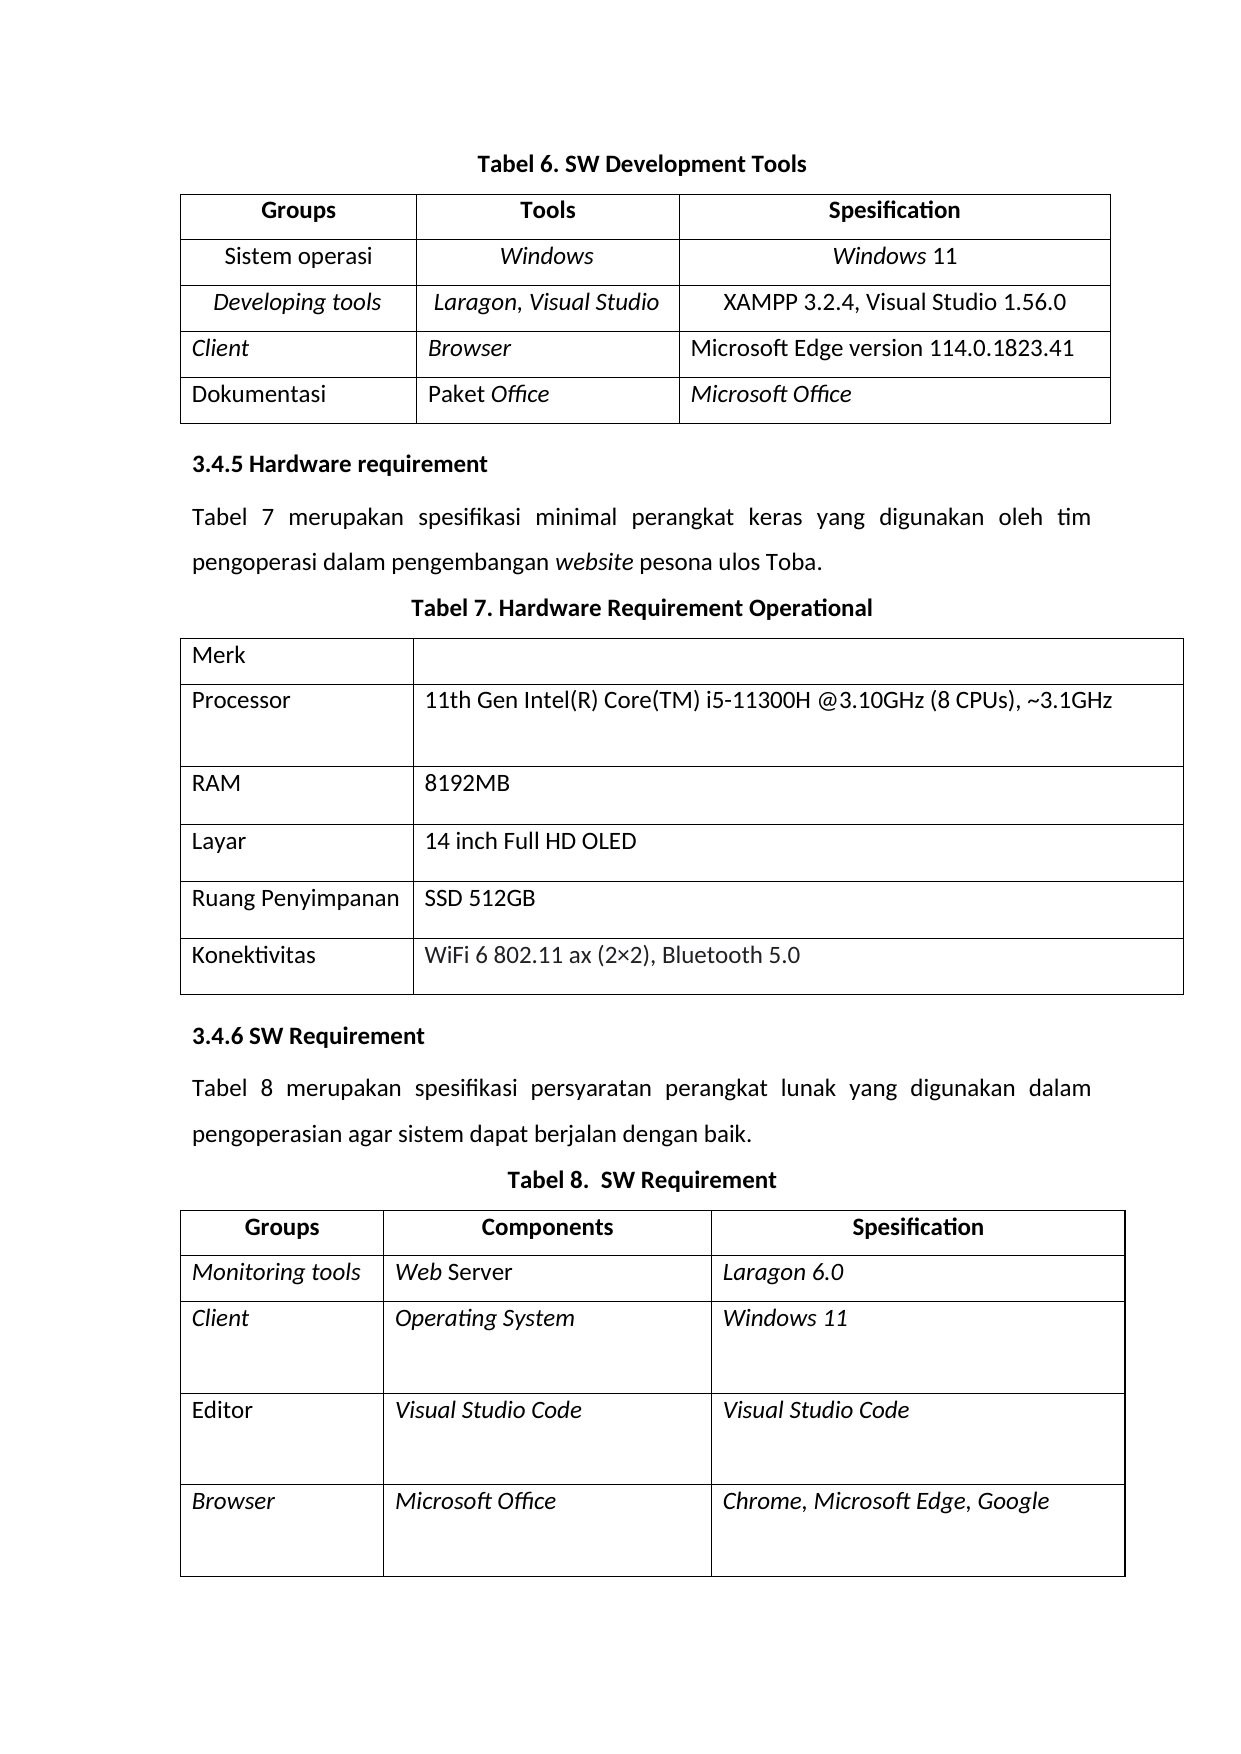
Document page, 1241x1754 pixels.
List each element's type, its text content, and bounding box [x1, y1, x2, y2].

table_header Tools [417, 195, 679, 239]
table_cell Operating System [384, 1302, 711, 1393]
table_header Groups [181, 1211, 383, 1255]
subtitle 3.4.6 SW Requirement [192, 1020, 1092, 1051]
table_cell Windows 11 [712, 1302, 1124, 1393]
table_cell Visual Studio Code [712, 1394, 1124, 1484]
table_cell Microsoft Edge version 114.0.1823.41 [680, 332, 1110, 377]
table_cell RAM [181, 767, 413, 824]
table_header Spesification [712, 1211, 1124, 1255]
table_cell Web Server [384, 1256, 711, 1301]
table_cell Laragon 6.0 [712, 1256, 1124, 1301]
table_cell Layar [181, 825, 413, 881]
table_cell Ruang Penyimpanan [181, 882, 413, 938]
table_cell Microsoft Office [384, 1485, 711, 1576]
text Tabel 8 merupakan spesifikasi persyaratan perangkat lunak yang digunakan dalam pengoperasian agar sistem dapat berjalan dengan baik. [192, 1072, 1092, 1149]
table_cell Microsoft Office [680, 378, 1110, 423]
table_cell Processor [181, 685, 413, 766]
table_cell Developing tools [181, 286, 416, 331]
table_cell 11th Gen Intel(R) Core(TM) i5-11300H @3.10GHz (8 CPUs), ~3.1GHz [414, 685, 1183, 766]
table_cell Sistem operasi [181, 240, 416, 285]
table_cell Paket Office [417, 378, 679, 423]
table_cell Windows [417, 240, 679, 285]
table_header Merk [181, 639, 413, 684]
table_cell Windows 11 [680, 240, 1110, 285]
table_cell Browser [417, 332, 679, 377]
table_cell SSD 512GB [414, 882, 1183, 938]
table_cell 8192MB [414, 767, 1183, 824]
text Tabel 6. SW Development Tools [192, 148, 1092, 178]
table_cell Editor [181, 1394, 383, 1484]
table_cell Browser [181, 1485, 383, 1576]
text Tabel 8. SW Requirement [192, 1164, 1092, 1194]
table_cell Monitoring tools [181, 1256, 383, 1301]
table_header Components [384, 1211, 711, 1255]
table_cell Client [181, 332, 416, 377]
text Tabel 7 merupakan spesifikasi minimal perangkat keras yang digunakan oleh tim pengoperasi dalam pengembangan website pesona ulos Toba. [192, 501, 1092, 577]
subtitle 3.4.5 Hardware requirement [192, 449, 1092, 479]
table_cell Visual Studio Code [384, 1394, 711, 1484]
table_cell Client [181, 1302, 383, 1393]
table_cell XAMPP 3.2.4, Visual Studio 1.56.0 [680, 286, 1110, 331]
table_cell Laragon, Visual Studio [417, 286, 679, 331]
table_cell Chrome, Microsoft Edge, Google [712, 1485, 1124, 1576]
table_header Groups [181, 195, 416, 239]
table_cell Konektivitas [181, 939, 413, 994]
table_cell WiFi 6 802.11 ax (2×2), Bluetooth 5.0 [414, 939, 1183, 994]
table_header [414, 639, 1183, 684]
table_header Spesification [680, 195, 1110, 239]
table_cell 14 inch Full HD OLED [414, 825, 1183, 881]
text Tabel 7. Hardware Requirement Operational [192, 592, 1092, 623]
table_cell Dokumentasi [181, 378, 416, 423]
